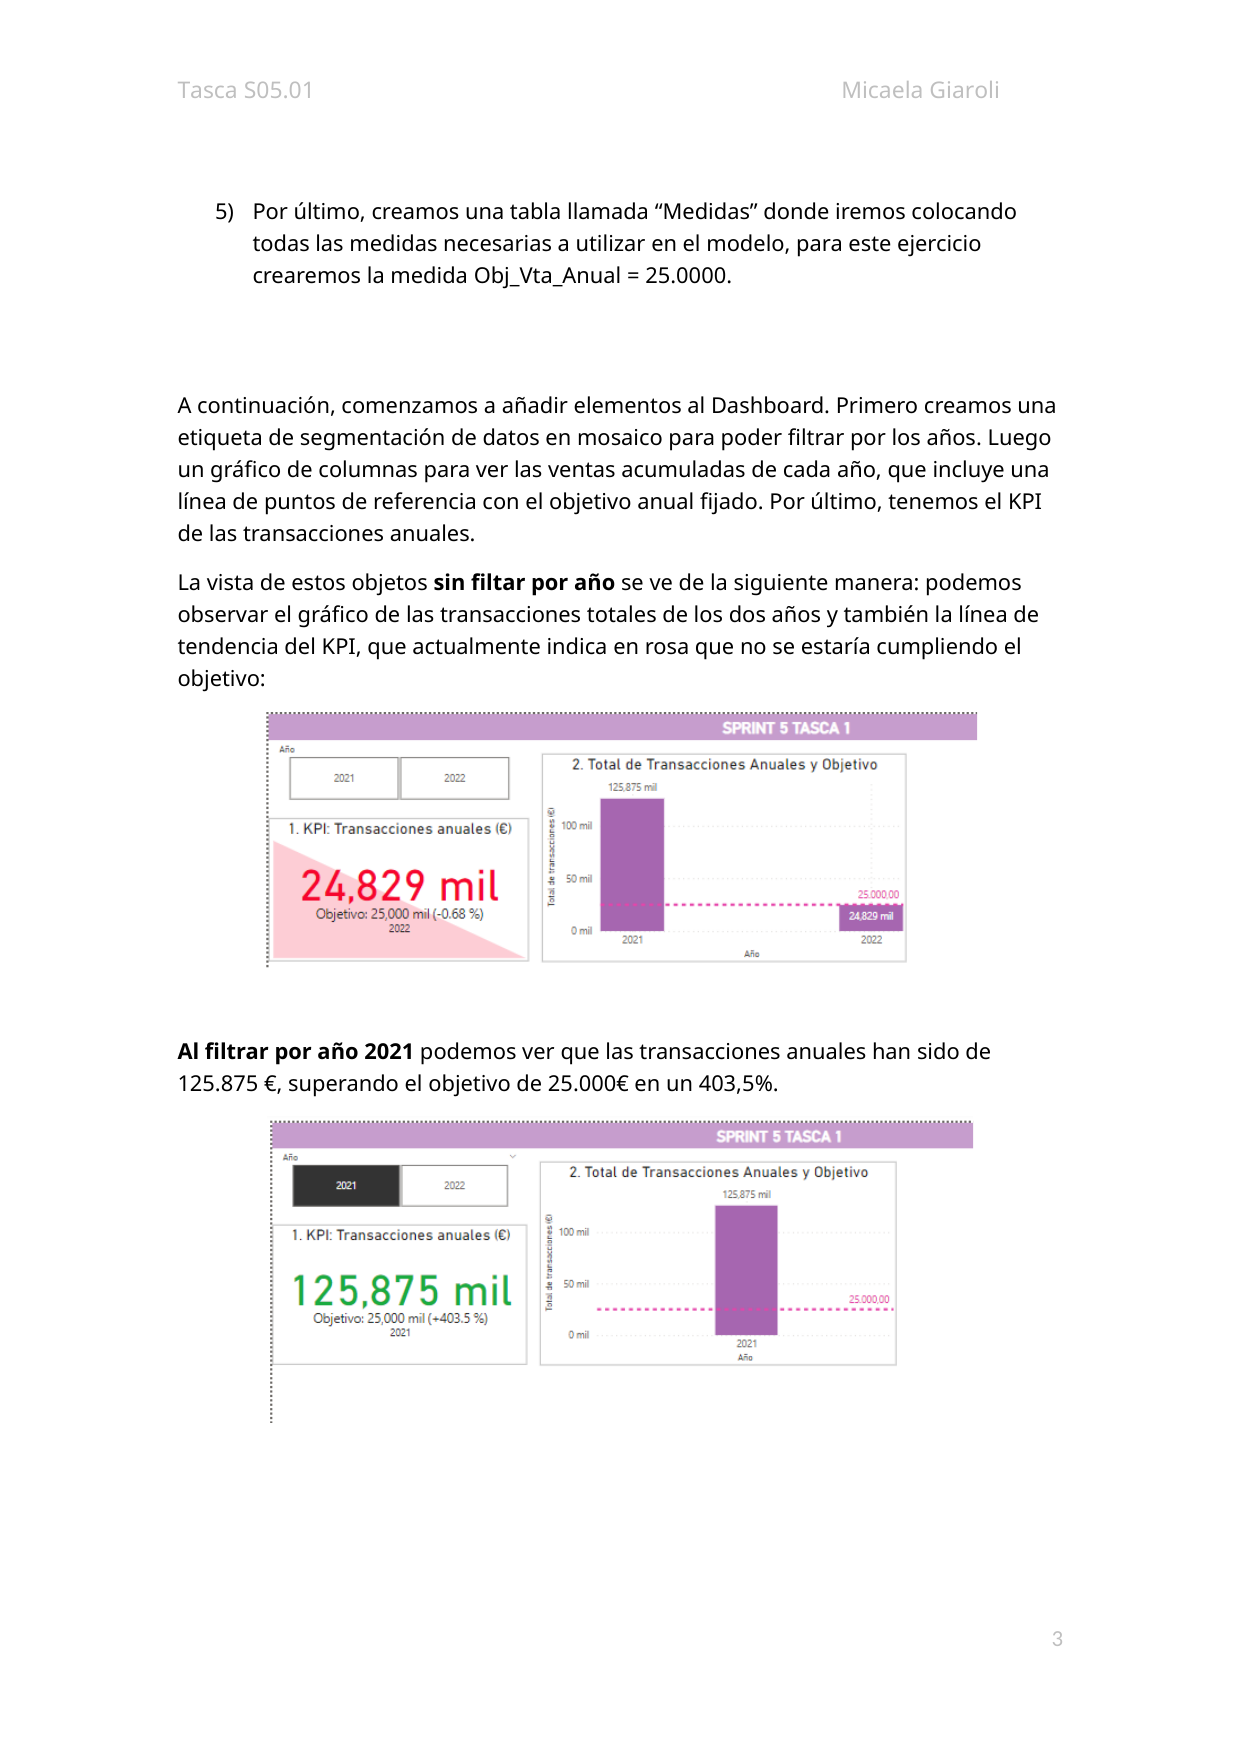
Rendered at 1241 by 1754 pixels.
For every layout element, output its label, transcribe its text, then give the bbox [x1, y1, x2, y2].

picture [267, 1116, 974, 1423]
text La vista de estos objetos sin filtar por año se ve de la siguiente manera: podemos observar el gráfico de las transacciones totales de los dos años y también la línea de tendencia del KPI, que actualmente indica en rosa que no se estaría cumpliendo el objetivo: [177, 567, 1063, 693]
text A continuación, comenzamos a añadir elementos al Dashboard. Primero creamos una etiqueta de segmentación de datos en mosaico para poder filtrar por los años. Luego un gráfico de columnas para ver las ventas acumuladas de cada año, que incluye una línea de puntos de referencia con el objetivo anual fijado. Por último, tenemos el KPI de las transacciones anuales. [177, 390, 1063, 548]
list Por último, creamos una tabla llamada “Medidas” donde iremos colocando todas las medidas necesarias a utilizar en el modelo, para este ejercicio crearemos la medida Obj_Vta_Anual = 25.0000. [215, 196, 1063, 290]
picture [263, 712, 978, 969]
text Al filtrar por año 2021 podemos ver que las transacciones anuales han sido de 125.875 €, superando el objetivo de 25.000€ en un 403,5%. [177, 1036, 1063, 1098]
